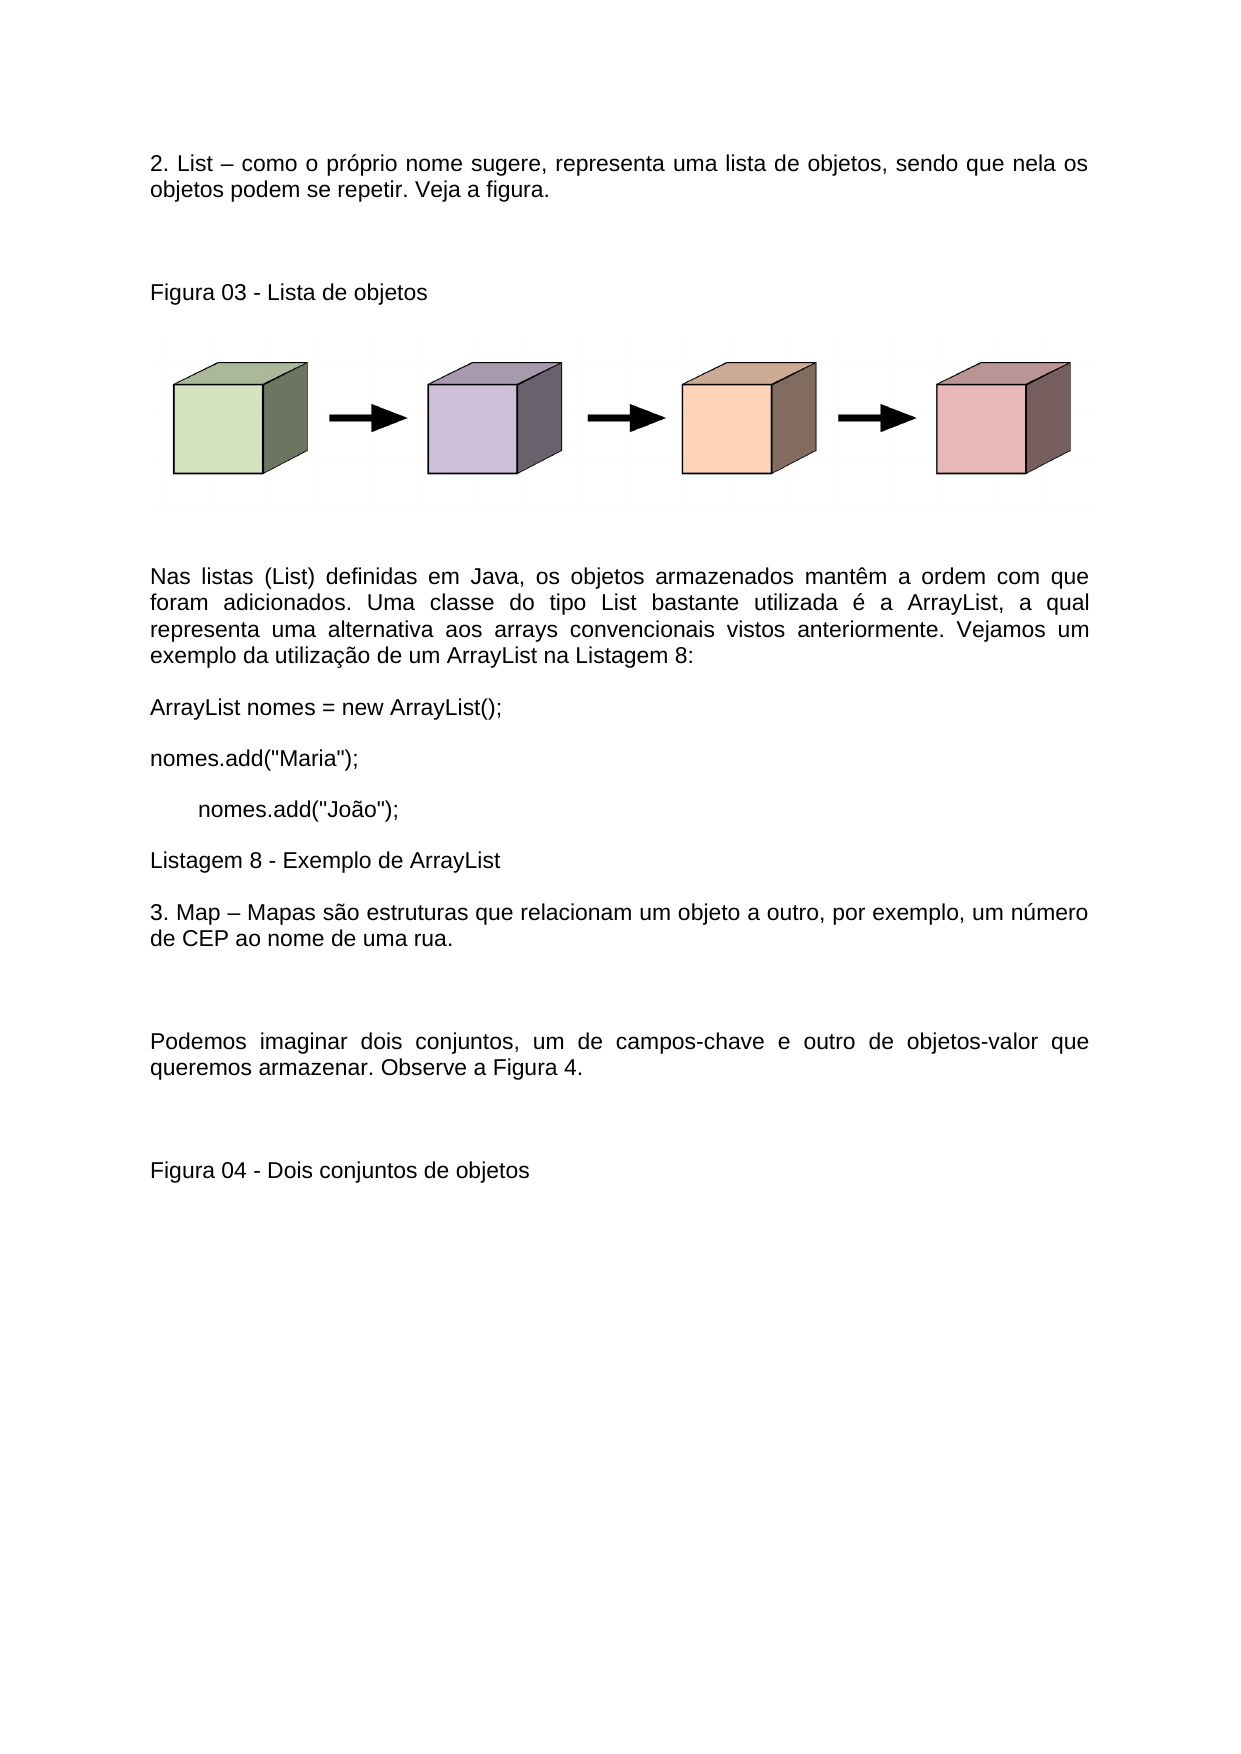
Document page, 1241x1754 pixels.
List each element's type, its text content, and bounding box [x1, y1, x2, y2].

text nomes.add("Maria"); [150, 745, 1090, 771]
text 3. Map – Mapas são estruturas que relacionam um objeto a outro, por exemplo, um número de CEP ao nome de uma rua. [150, 899, 1090, 952]
text Figura 03 - Lista de objetos [150, 279, 1090, 305]
text ArrayList nomes = new ArrayList(); [150, 693, 1090, 720]
text Nas listas (List) definidas em Java, os objetos armazenados mantêm a ordem com que foram adicionados. Uma classe do tipo List bastante utilizada é a ArrayList, a qual representa uma alternativa aos arrays convencionais vistos anteriormente. Vejamos um exemplo da utilização de um ArrayList na Listagem 8: [150, 563, 1090, 668]
text nomes.add("João"); [198, 796, 1090, 822]
picture [150, 330, 1091, 512]
text Listagem 8 - Exemplo de ArrayList [150, 847, 1090, 874]
text Podemos imaginar dois conjuntos, um de campos-chave e outro de objetos-valor que queremos armazenar. Observe a Figura 4. [150, 1028, 1090, 1081]
text 2. List – como o próprio nome sugere, representa uma lista de objetos, sendo que nela os objetos podem se repetir. Veja a figura. [150, 150, 1090, 203]
text Figura 04 - Dois conjuntos de objetos [150, 1157, 1090, 1183]
